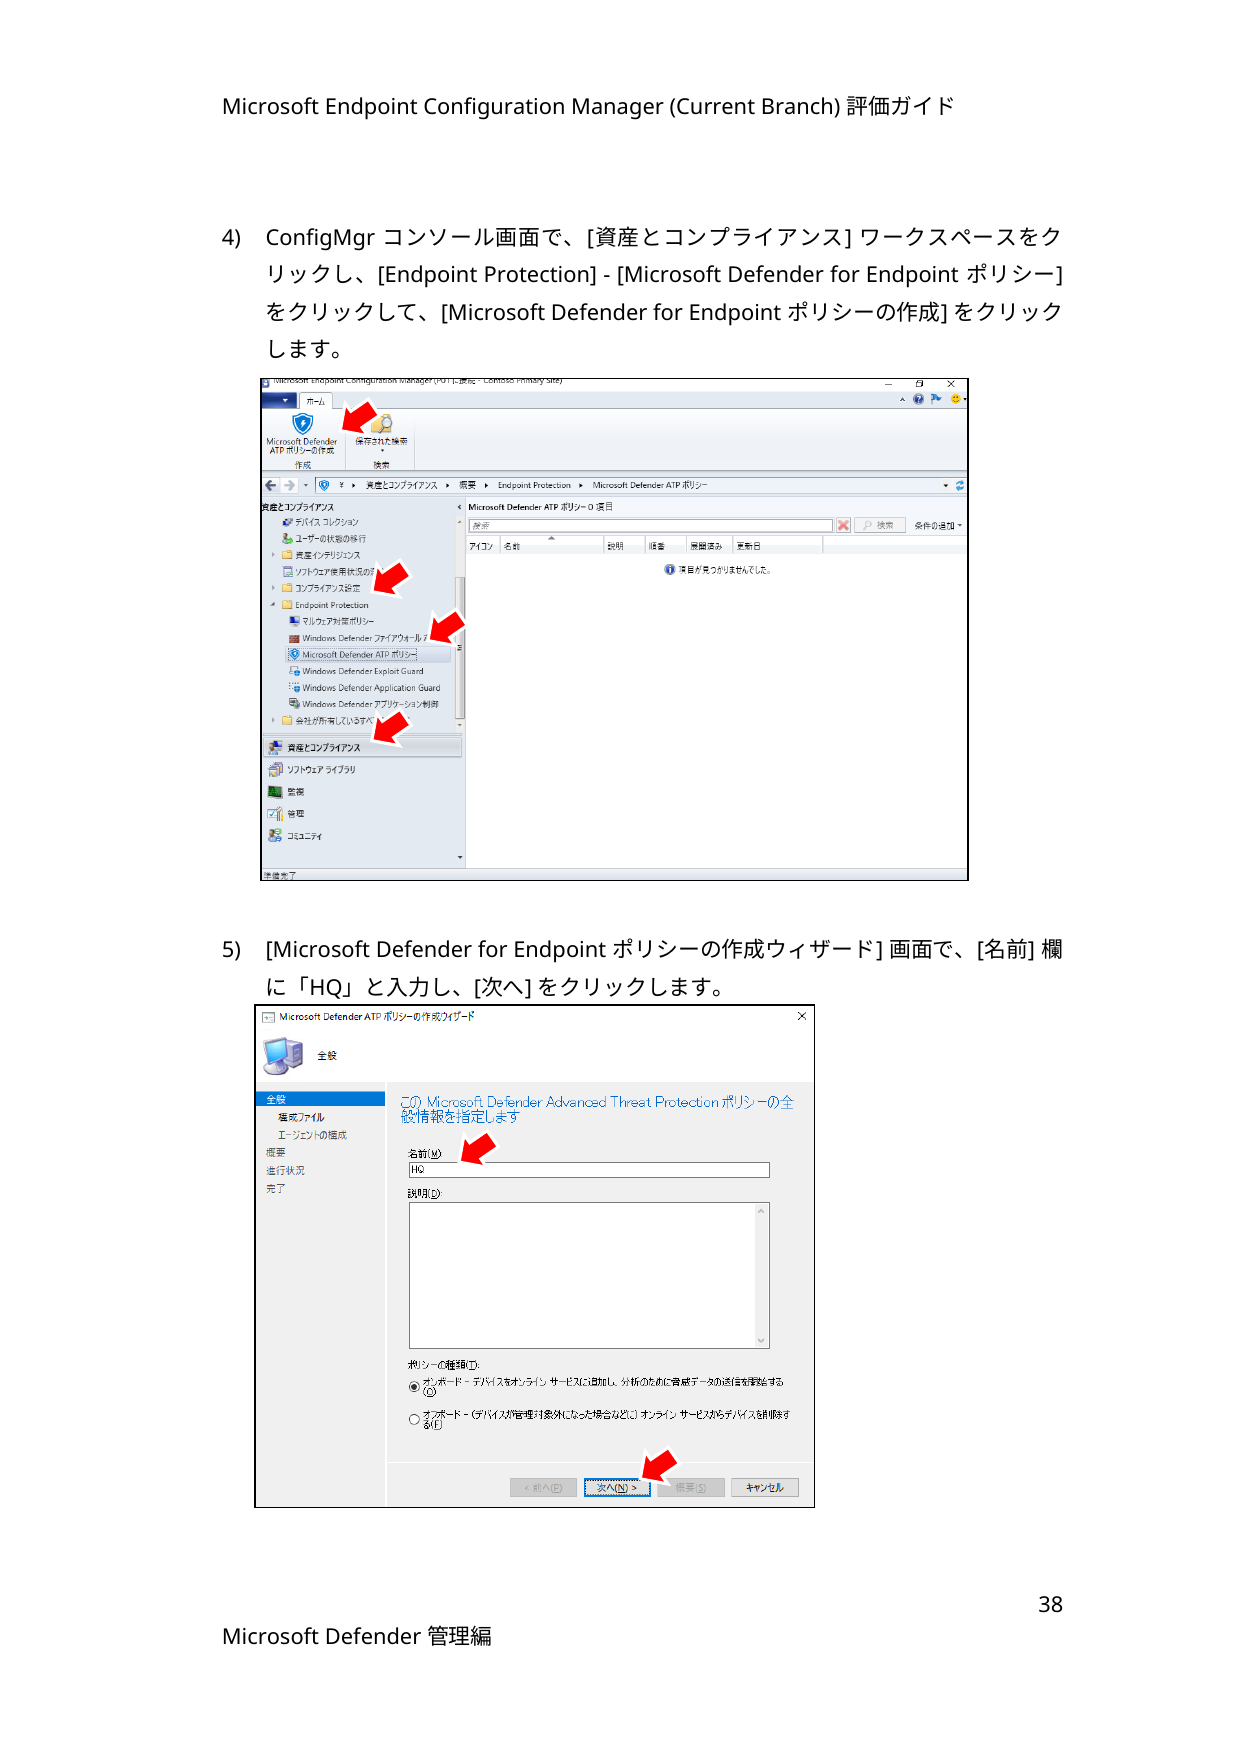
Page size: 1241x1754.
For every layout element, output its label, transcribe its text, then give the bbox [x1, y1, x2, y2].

list [Microsoft Defender for Endpoint ポリシーの作成ウィザード] 画面で、[名前] 欄に「HQ」と入力し、[次へ] をクリックします。 [222, 929, 1063, 1004]
picture [262, 379, 967, 880]
list ConfigMgr コンソール画面で、[資産とコンプライアンス] ワークスペースをクリックし、[Endpoint Protection] - [Microsoft Defender for Endpoint ポリシー] をクリックして、[Microsoft Defender for Endpoint ポリシーの作成] をクリックします。 [222, 217, 1063, 367]
picture [256, 1006, 814, 1507]
